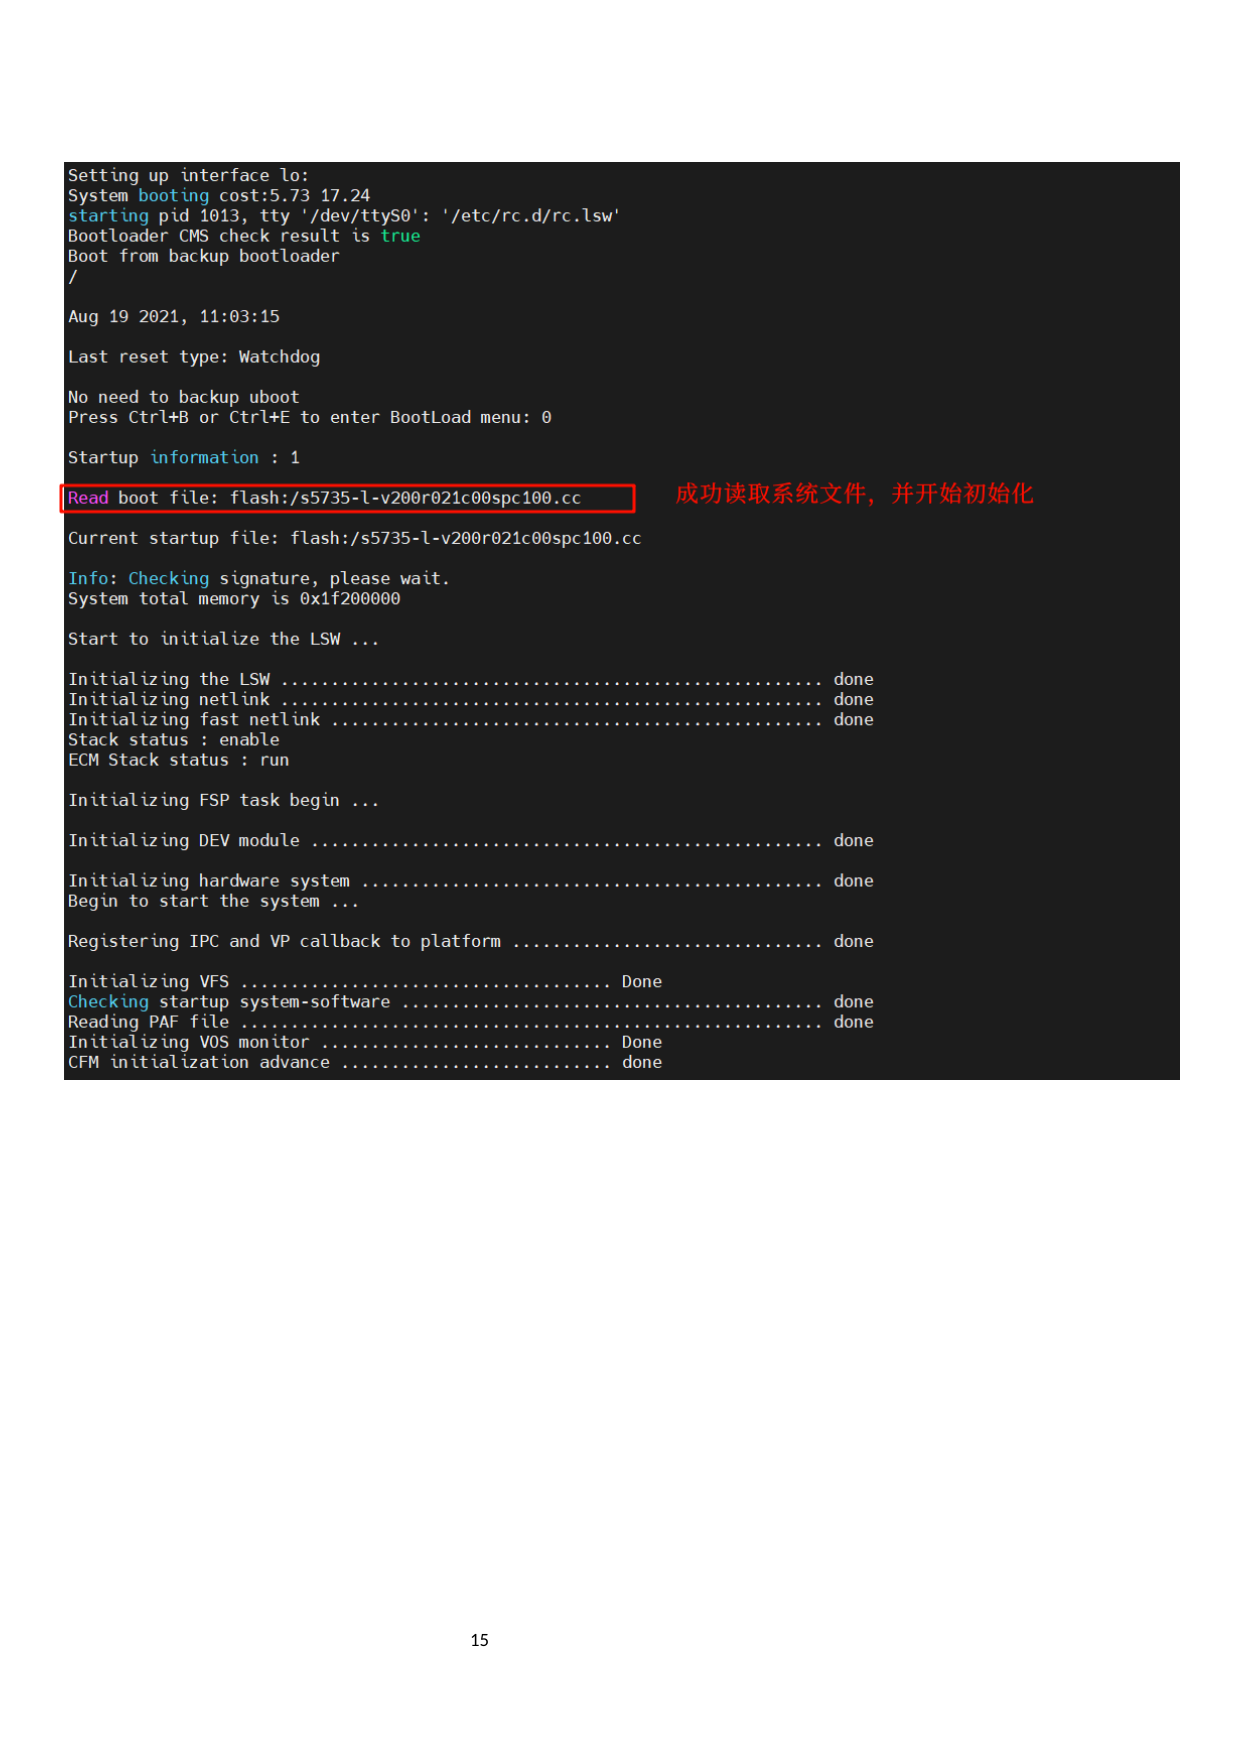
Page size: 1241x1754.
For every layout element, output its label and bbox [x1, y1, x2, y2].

picture [59, 162, 1180, 1080]
